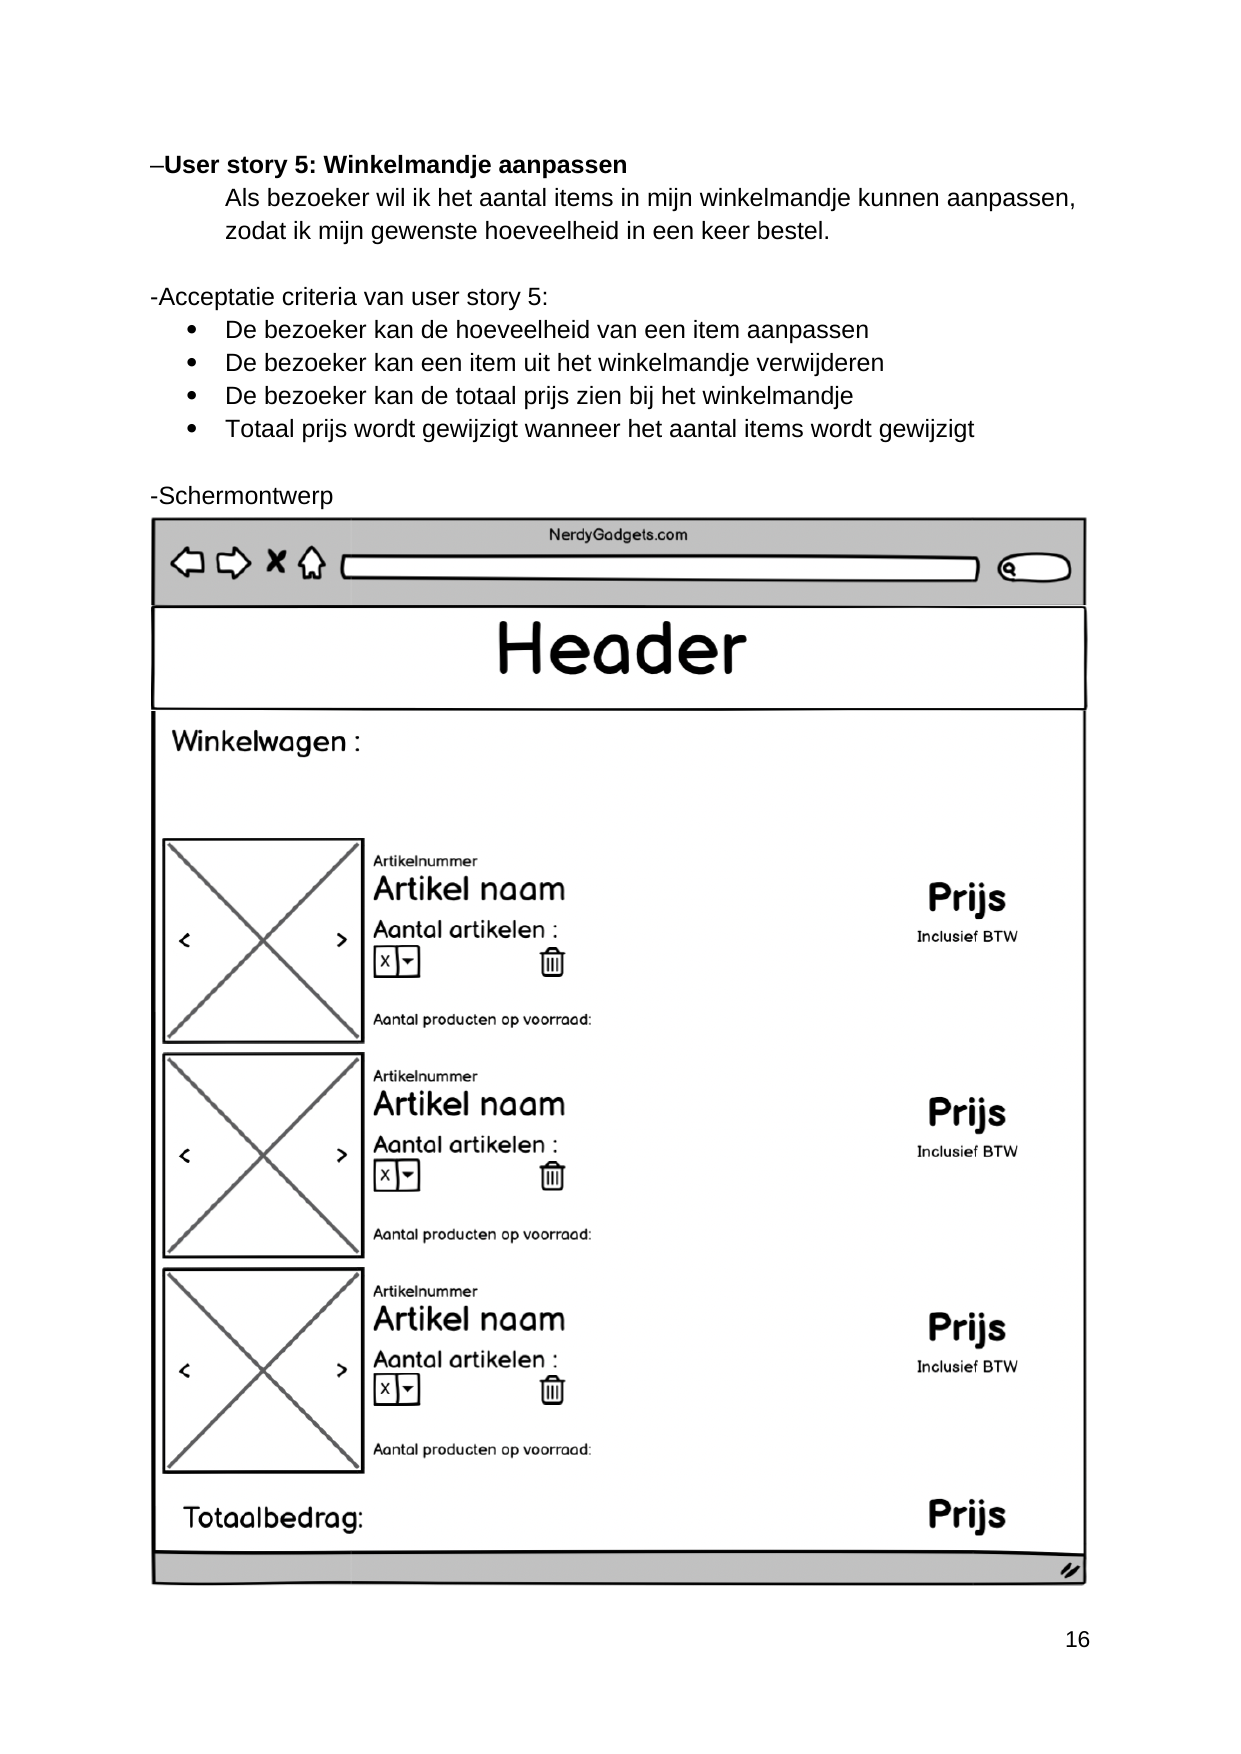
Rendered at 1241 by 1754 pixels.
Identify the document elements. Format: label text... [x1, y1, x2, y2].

picture [150, 513, 1091, 1590]
text Als bezoeker wil ik het aantal items in mijn winkelmandje kunnen aanpassen, zodat ik mijn gewenste hoeveelheid in een keer bestel. [225, 183, 1090, 245]
list De bezoeker kan de totaal prijs zien bij het winkelmandje [187, 381, 1090, 410]
text -Acceptatie criteria van user story 5: [150, 282, 1090, 311]
text –User story 5: Winkelmandje aanpassen [150, 150, 1090, 179]
list De bezoeker kan een item uit het winkelmandje verwijderen [187, 348, 1090, 377]
list De bezoeker kan de hoeveelheid van een item aanpassen [187, 315, 1090, 344]
text -Schermontwerp [150, 481, 1090, 509]
list Totaal prijs wordt gewijzigt wanneer het aantal items wordt gewijzigt [187, 414, 1090, 443]
